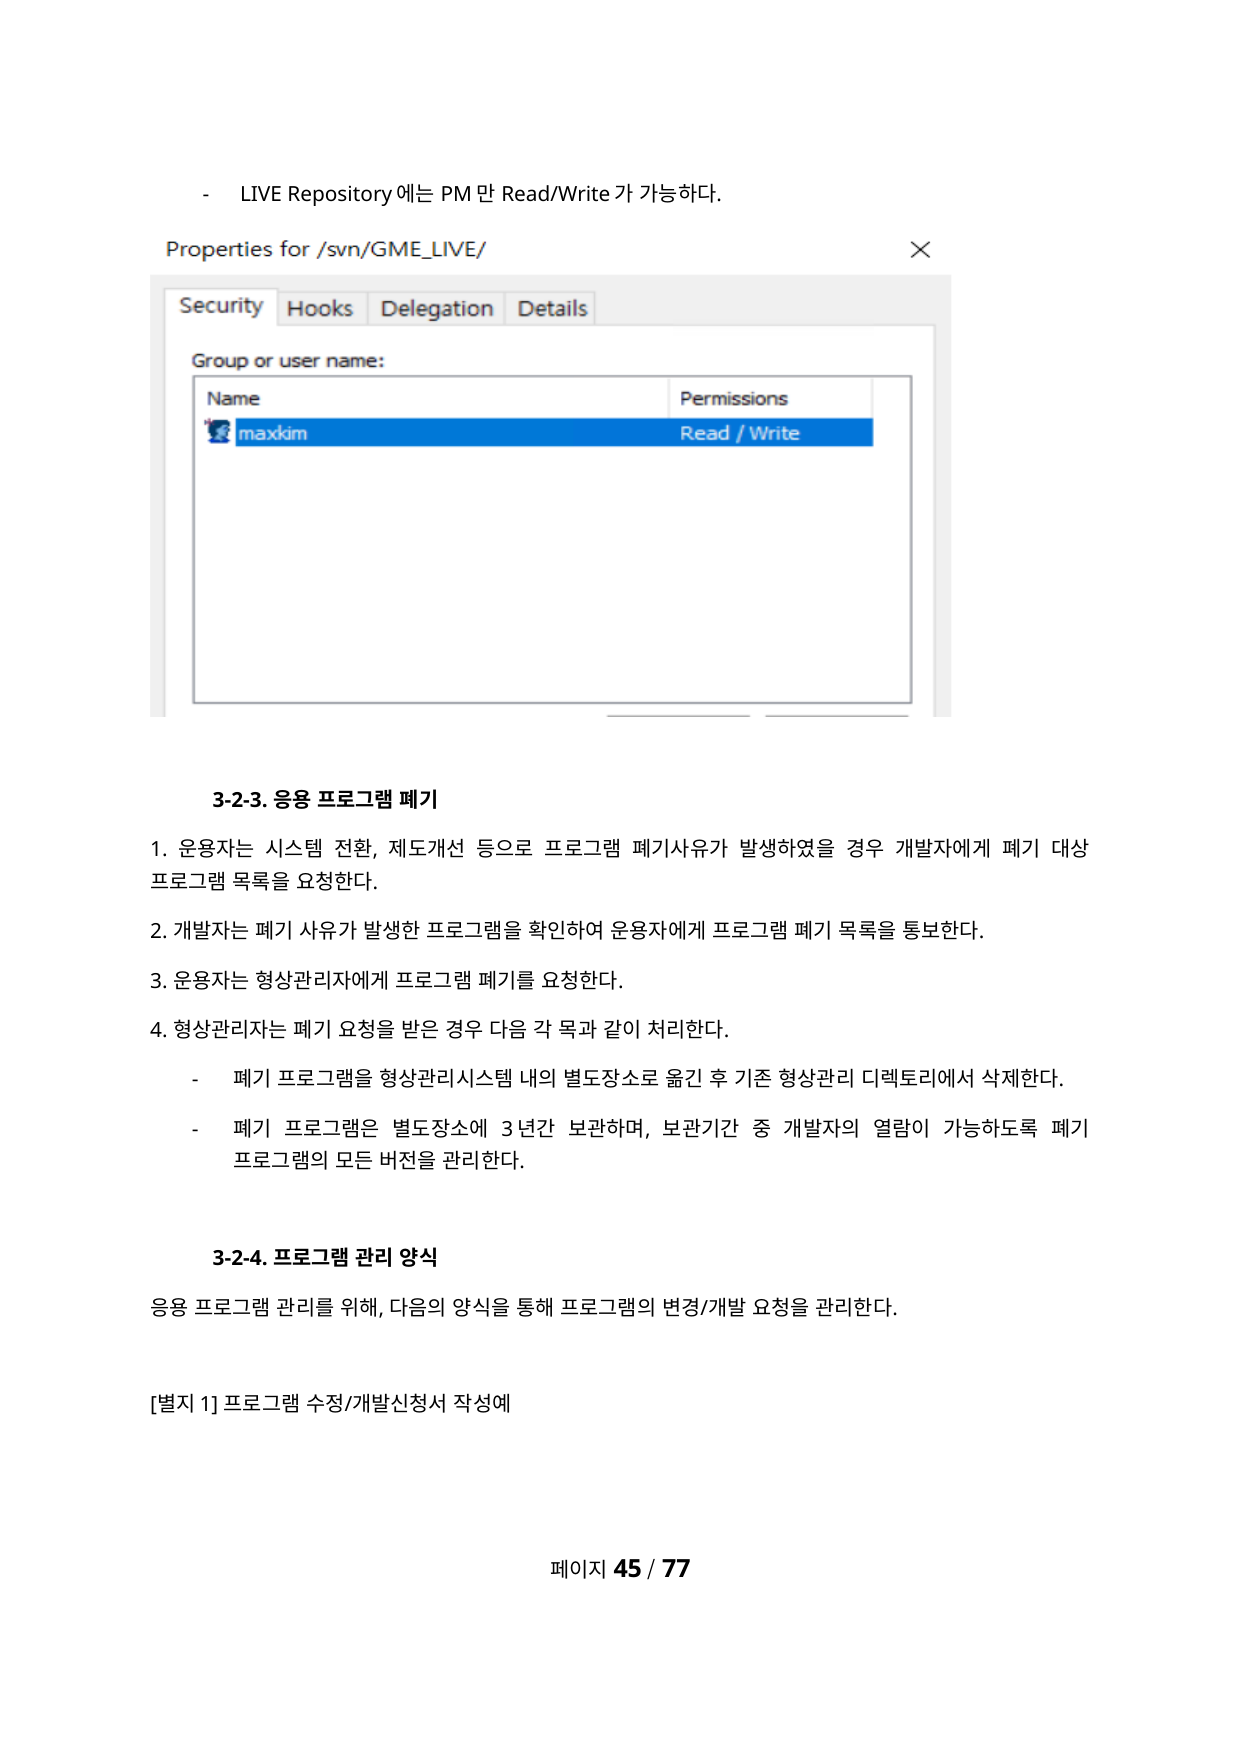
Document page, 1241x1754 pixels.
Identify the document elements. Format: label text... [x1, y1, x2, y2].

list LIVE Repository에는 PM만 Read/Write가 가능하다. [202, 177, 1090, 207]
text 4. 형상관리자는 폐기 요청을 받은 경우 다음 각 목과 같이 처리한다. [150, 1013, 1090, 1043]
list 폐기 프로그램을 형상관리시스템 내의 별도장소로 옮긴 후 기존 형상관리 디렉토리에서 삭제한다. [192, 1063, 1090, 1093]
picture [150, 226, 952, 717]
subtitle 3-2-4. 프로그램 관리 양식 [212, 1241, 1090, 1272]
text [별지1] 프로그램 수정/개발신청서 작성예 [150, 1387, 1090, 1418]
subtitle 3-2-3. 응용 프로그램 폐기 [212, 783, 1090, 813]
text 3. 운용자는 형상관리자에게 프로그램 폐기를 요청한다. [150, 964, 1090, 994]
text 응용 프로그램 관리를 위해, 다음의 양식을 통해 프로그램의 변경/개발 요청을 관리한다. [150, 1291, 1090, 1321]
text 2. 개발자는 폐기 사유가 발생한 프로그램을 확인하여 운용자에게 프로그램 폐기 목록을 통보한다. [150, 914, 1090, 945]
text 1. 운용자는 시스템 전환, 제도개선 등으로 프로그램 폐기사유가 발생하였을 경우 개발자에게 폐기 대상 프로그램 목록을 요청한다. [150, 832, 1090, 895]
list 폐기 프로그램은 별도장소에 3년간 보관하며, 보관기간 중 개발자의 열람이 가능하도록 폐기 프로그램의 모든 버전을 관리한다. [192, 1112, 1090, 1175]
